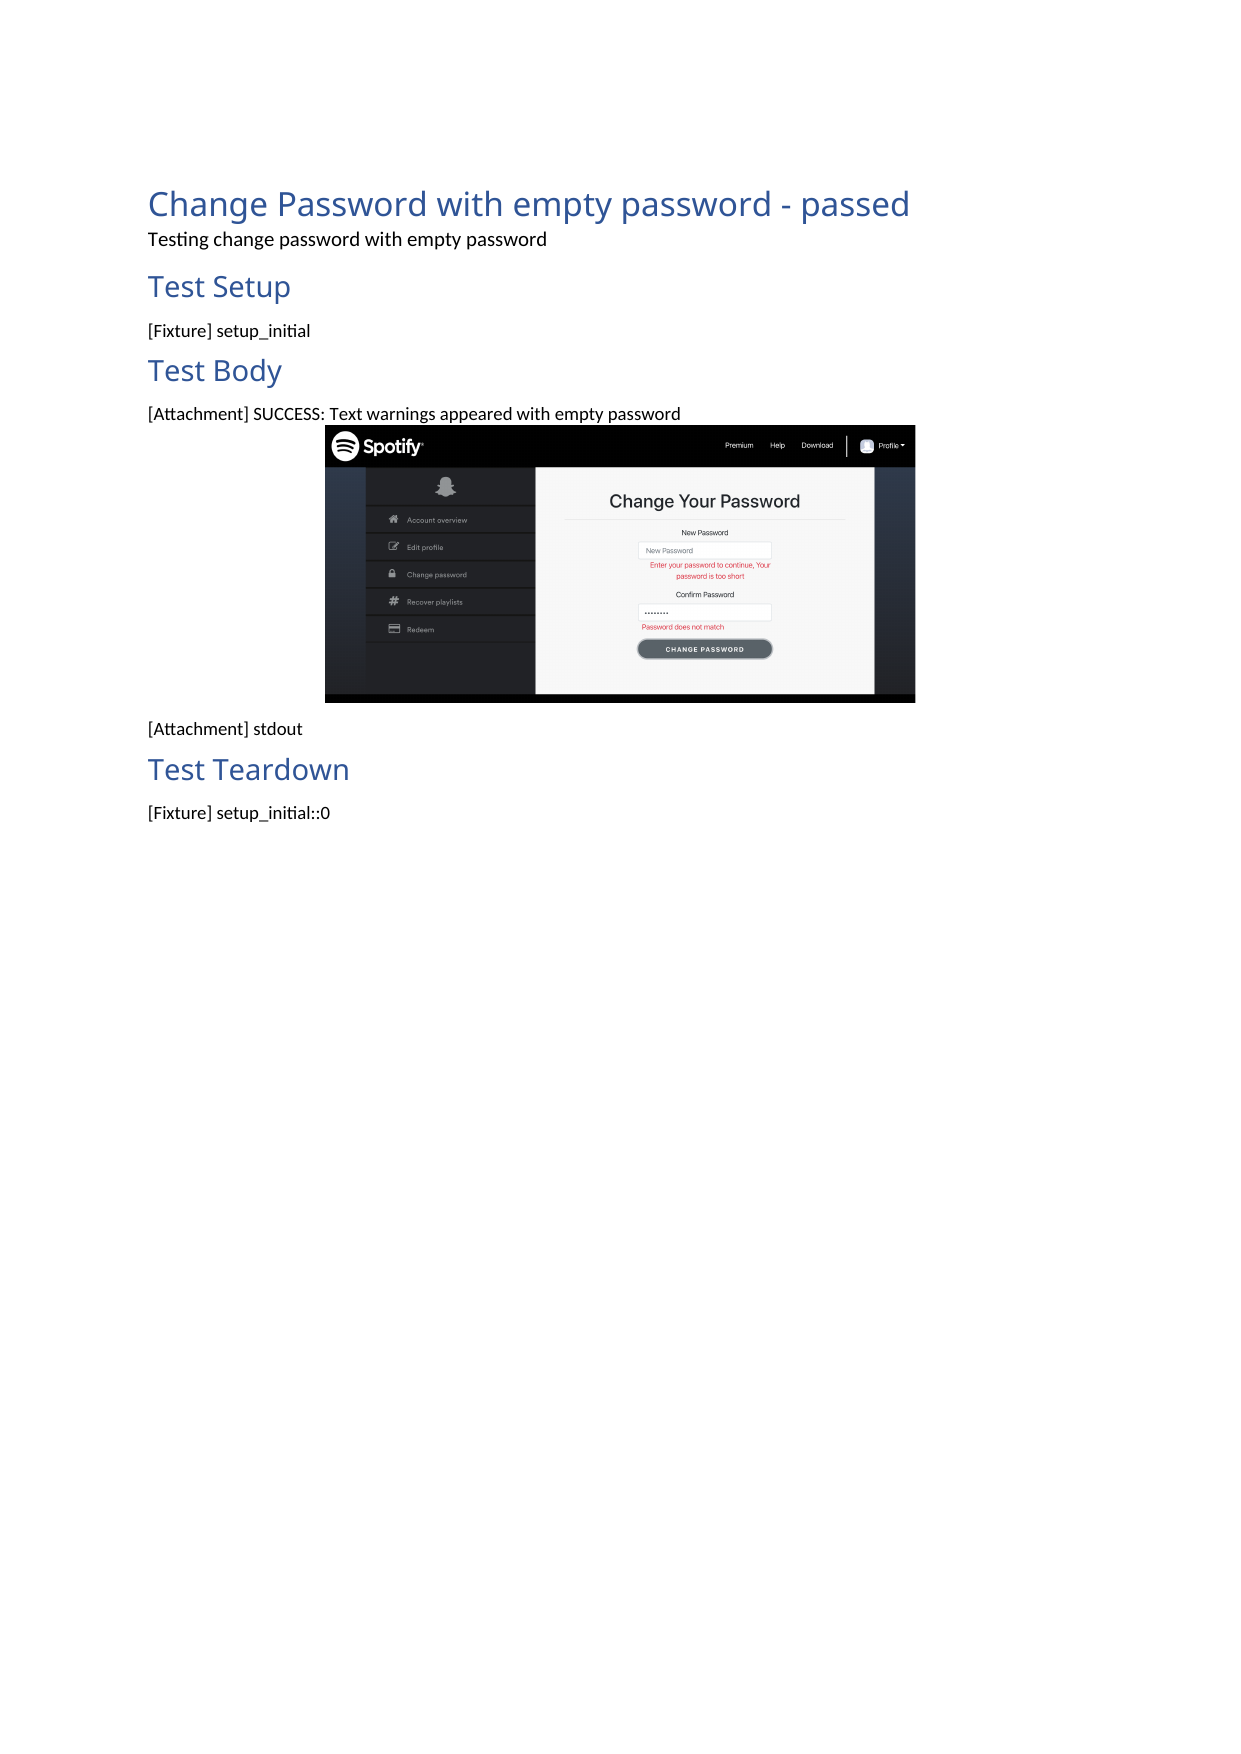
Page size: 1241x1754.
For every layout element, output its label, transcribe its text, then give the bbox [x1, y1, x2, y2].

text [Fixture] setup_initial [148, 319, 1093, 342]
subtitle Test Teardown [148, 749, 1093, 788]
text Testing change password with empty password [148, 226, 1093, 252]
subtitle Change Password with empty password - passed [148, 181, 1093, 226]
picture [325, 425, 916, 703]
subtitle Test Setup [148, 267, 1093, 306]
text [Fixture] setup_initial::0 [148, 801, 1093, 824]
subtitle Test Body [148, 350, 1093, 390]
text [Attachment] stdout [148, 718, 1093, 741]
text [Attachment] SUCCESS: Text warnings appeared with empty password [148, 402, 1093, 425]
